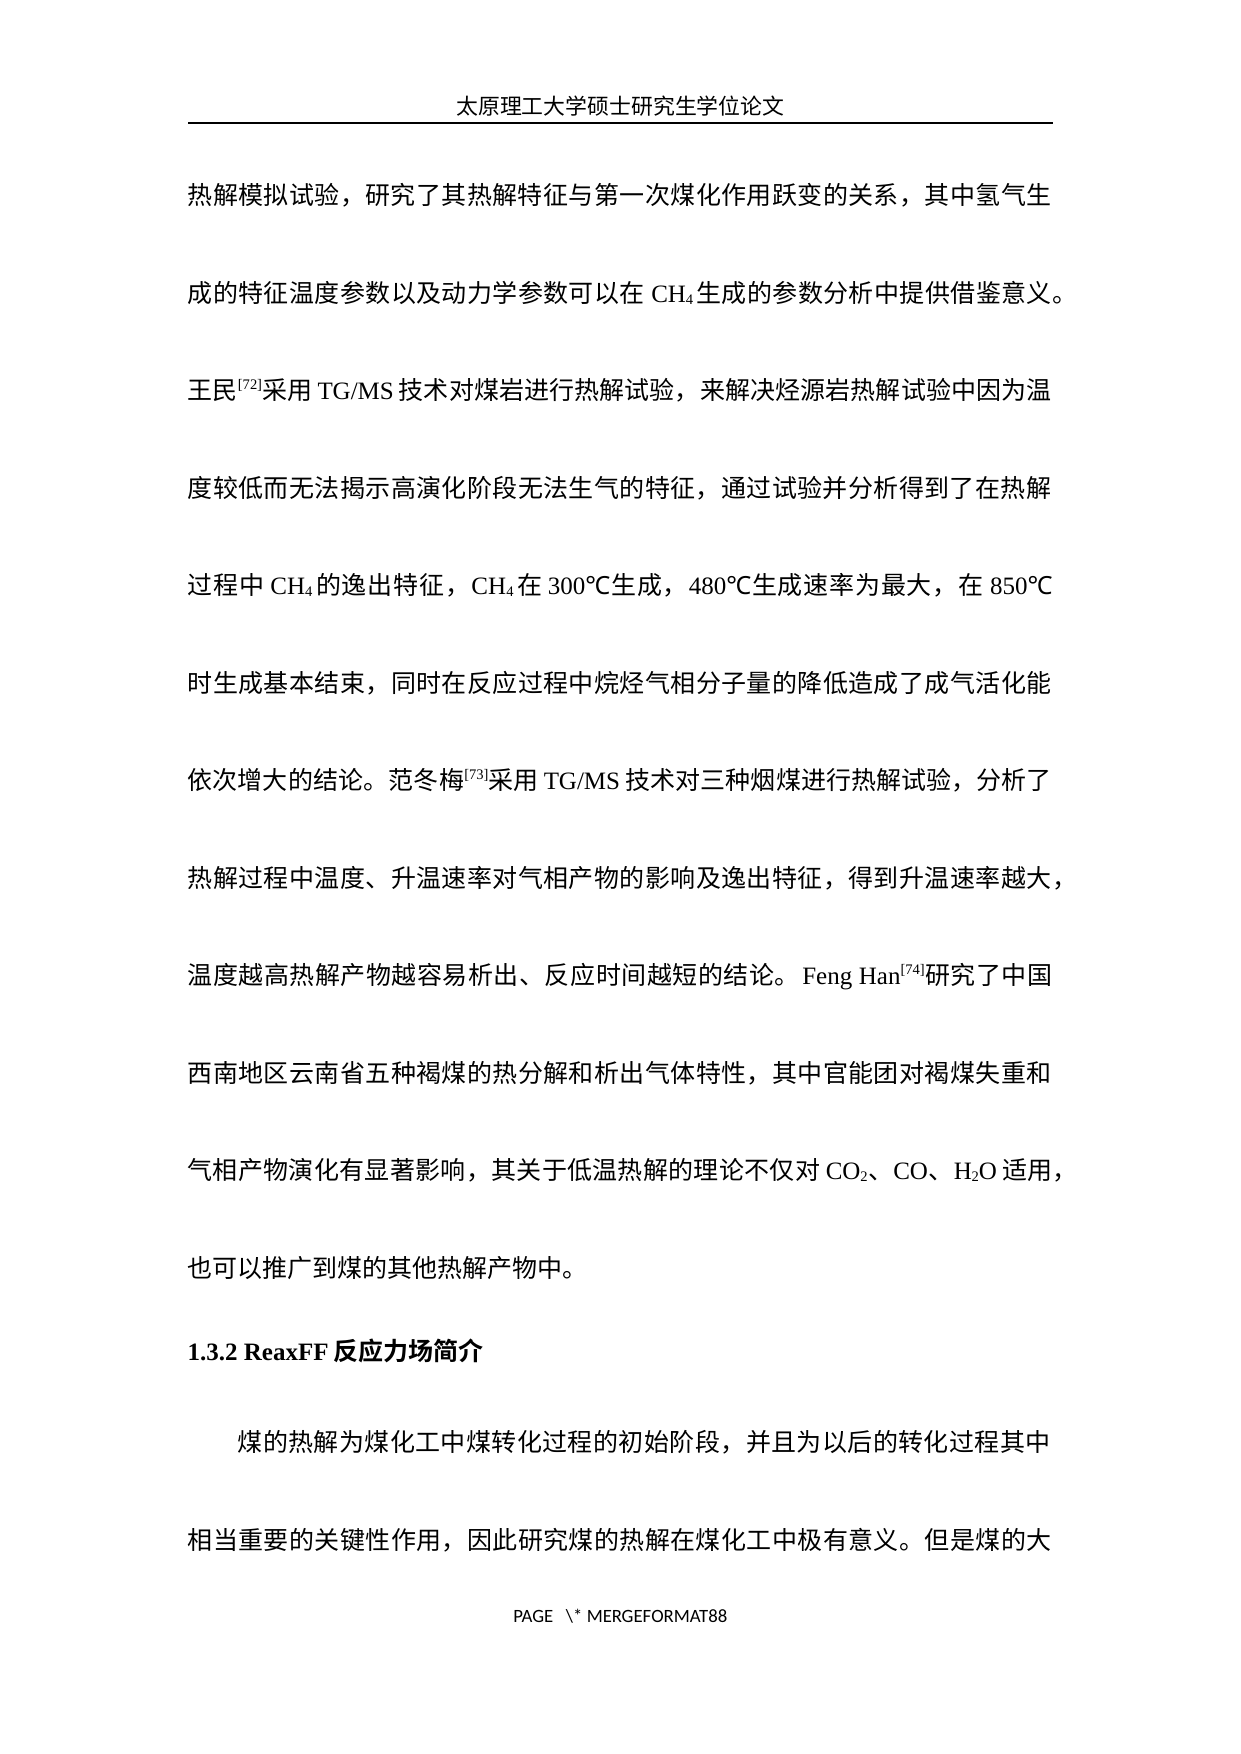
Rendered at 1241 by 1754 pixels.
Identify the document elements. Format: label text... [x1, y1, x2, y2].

text 1.3.2 ReaxFF反应力场简介 [187, 1317, 1053, 1382]
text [187, 1408, 1053, 1571]
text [187, 161, 1053, 1299]
